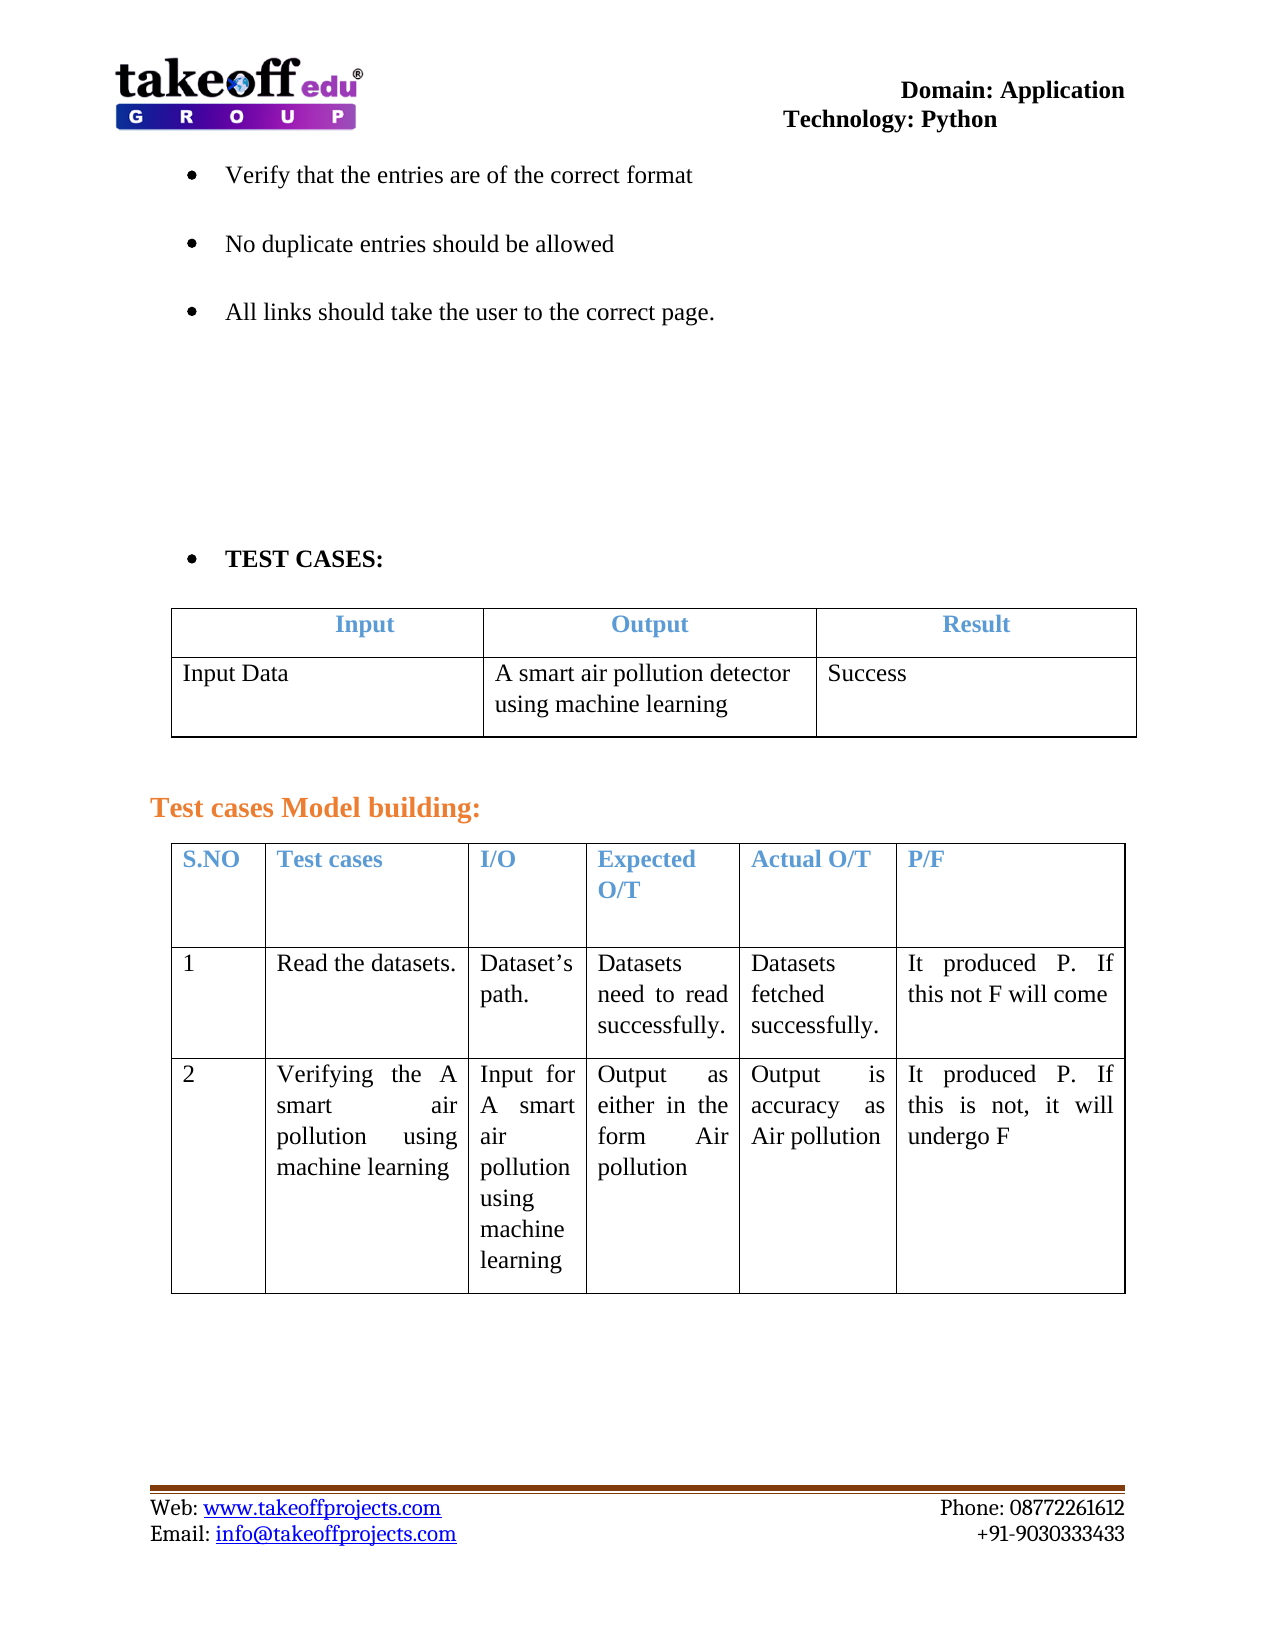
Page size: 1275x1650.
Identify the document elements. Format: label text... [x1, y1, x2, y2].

picture [112, 53, 366, 140]
table_header Expected O/T [587, 844, 739, 947]
table_cell Success [817, 658, 1136, 736]
table_header Input [172, 609, 483, 657]
table_cell 1 [172, 948, 265, 1058]
table_header S.NO [172, 844, 265, 947]
table_cell 2 [172, 1059, 265, 1292]
table_cell It produced P. If this not F will come [897, 948, 1124, 1058]
table_cell Datasets fetched successfully. [740, 948, 896, 1058]
list Verify that the entries are of the correct format [187, 161, 1125, 189]
table_header I/O [469, 844, 586, 947]
table_cell Dataset’s path. [469, 948, 586, 1058]
text Test cases Model building: [150, 790, 1125, 824]
table_header Result [817, 609, 1136, 657]
list All links should take the user to the correct page. [187, 297, 1125, 326]
table_cell Datasets need to read successfully. [587, 948, 739, 1058]
table_cell Input for A smart air pollution using machine learning [469, 1059, 586, 1292]
table_header Output [484, 609, 816, 657]
table_cell Output as either in the form Air pollution [587, 1059, 739, 1292]
table_cell A smart air pollution detector using machine learning [484, 658, 816, 736]
table_cell Output is accuracy as Air pollution [740, 1059, 896, 1292]
table_header Test cases [266, 844, 468, 947]
list No duplicate entries should be allowed [187, 229, 1125, 257]
list TEST CASES: [187, 544, 1125, 573]
table_cell Input Data [172, 658, 483, 736]
table_header Actual O/T [740, 844, 896, 947]
table_cell Verifying the A smart air pollution using machine learning [266, 1059, 468, 1292]
table_cell It produced P. If this is not, it will undergo F [897, 1059, 1124, 1292]
table_cell Read the datasets. [266, 948, 468, 1058]
table_header P/F [897, 844, 1124, 947]
